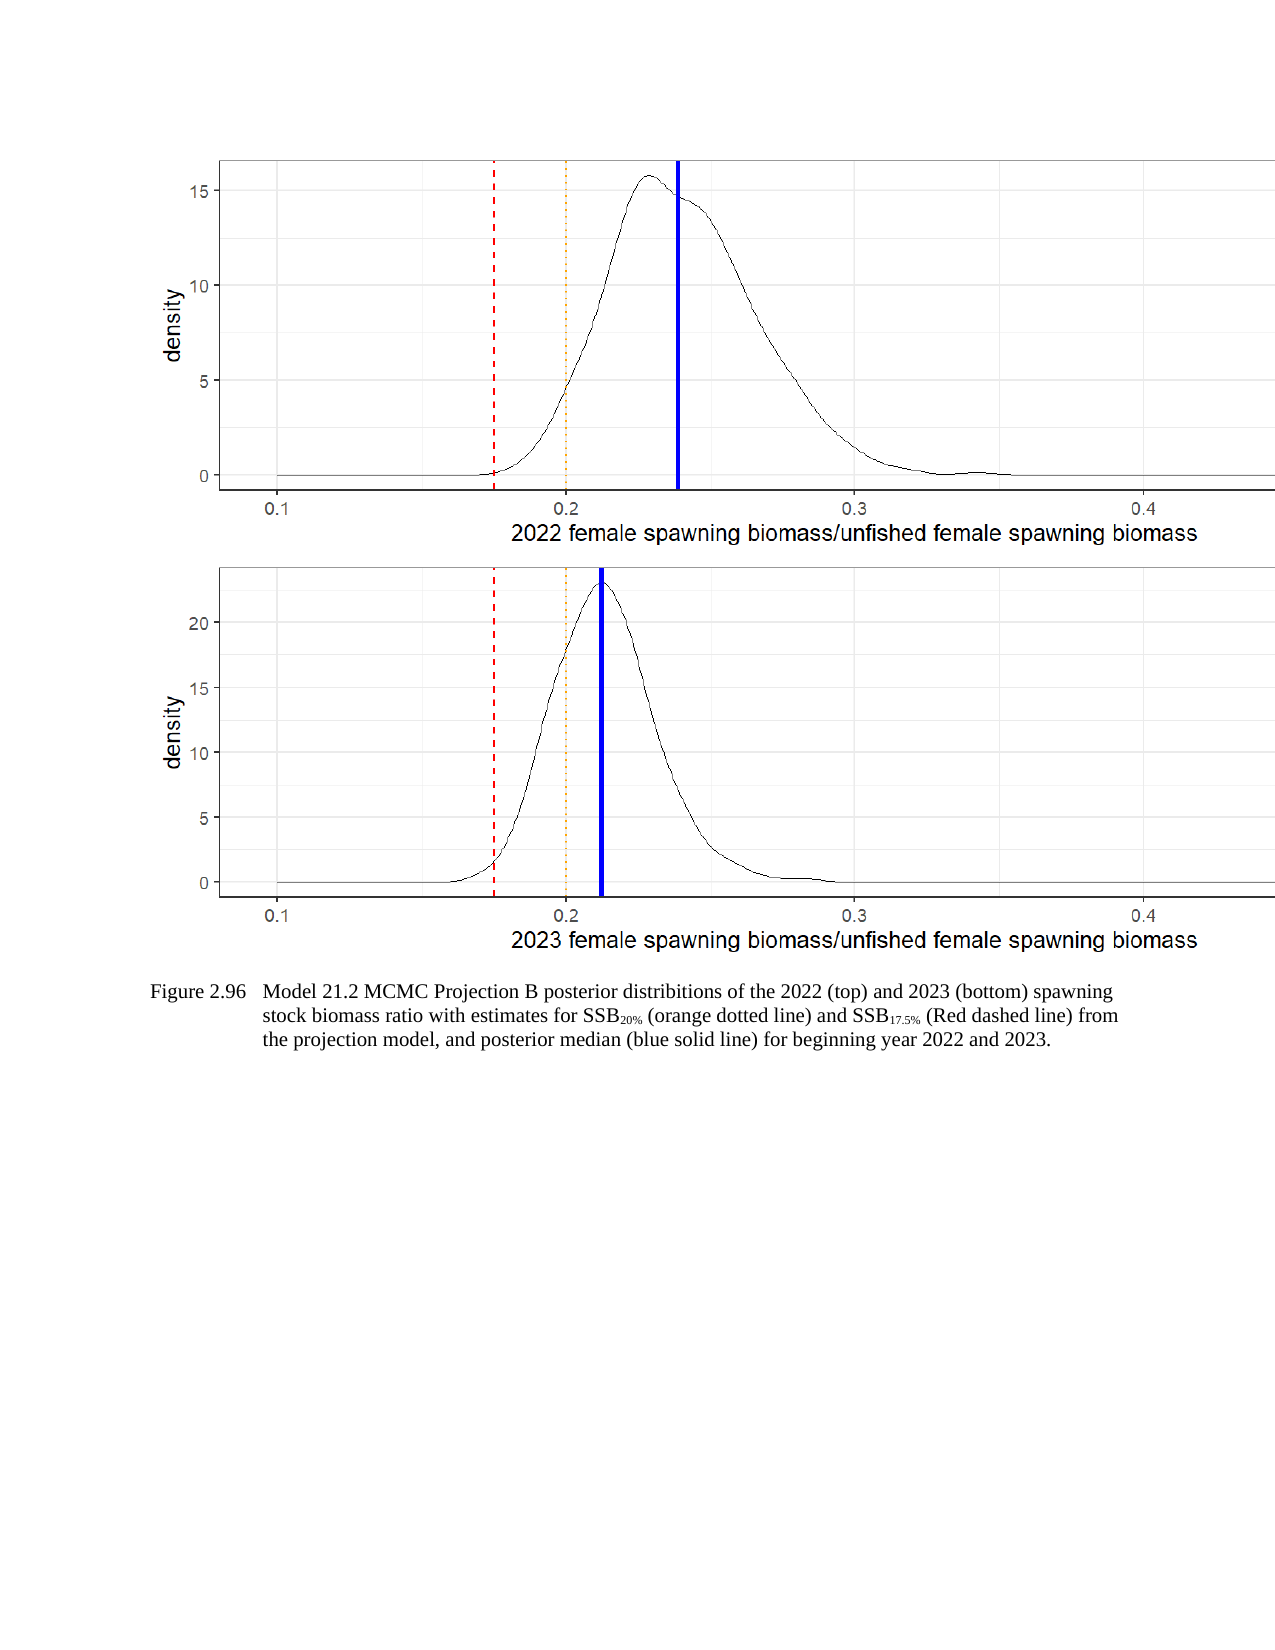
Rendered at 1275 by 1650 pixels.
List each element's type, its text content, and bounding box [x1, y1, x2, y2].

text Figure 2.96 Model 21.2 MCMC Projection B posterior distribitions of the 2022 (top) and 2023 (bottom) spawning stock biomass ratio with estimates for SSB20% (orange dotted line) and SSB17.5% (Red dashed line) from the projection model, and posterior median (blue solid line) for beginning year 2022 and 2023. [150, 979, 1125, 1051]
picture [150, 150, 1275, 963]
